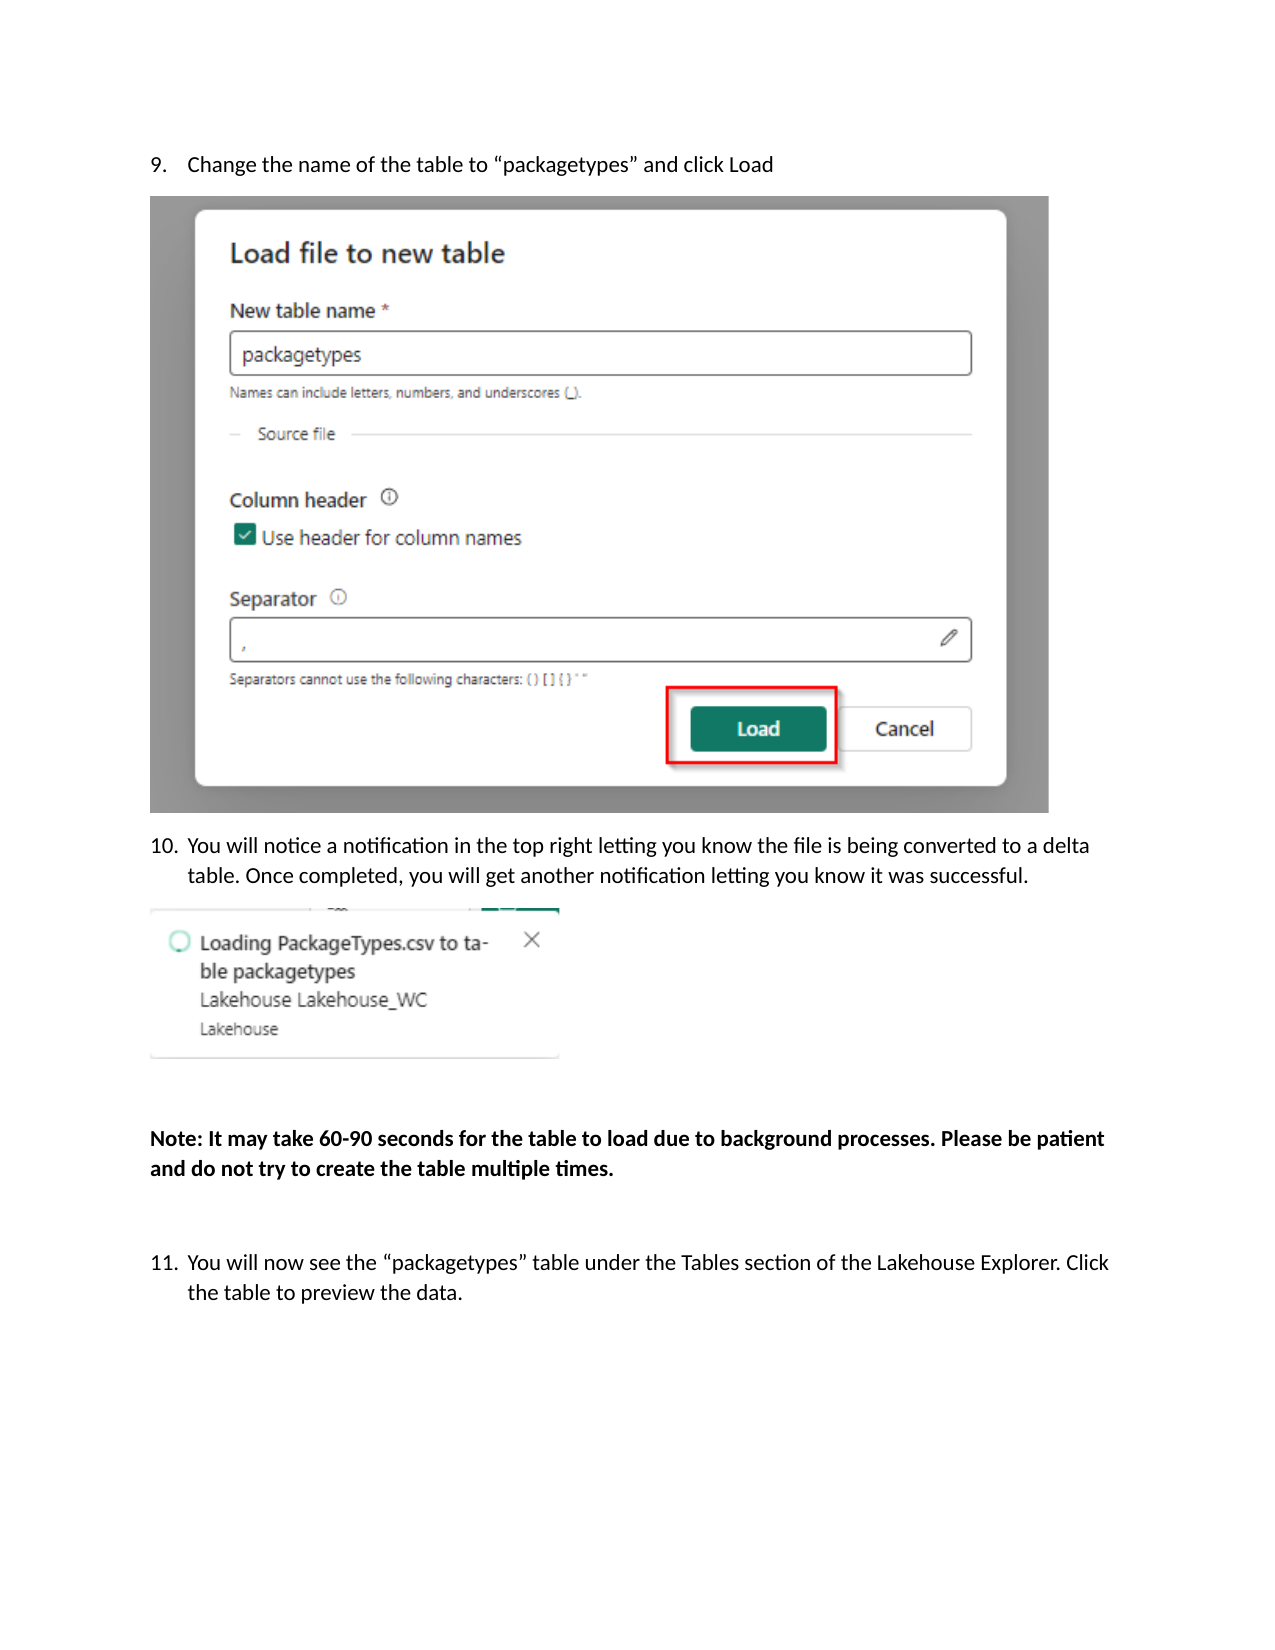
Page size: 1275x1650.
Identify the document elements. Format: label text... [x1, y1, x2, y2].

list You will now see the “packagetypes” table under the Tables section of the Lakehouse Explorer. Click the table to preview the data. [150, 1248, 1125, 1306]
text Note: It may take 60-90 seconds for the table to load due to background processes. Please be patient and do not try to create the table multiple times. [150, 1124, 1125, 1182]
picture [150, 196, 1049, 813]
list Change the name of the table to “packagetypes” and click Load [150, 150, 1125, 178]
list You will notice a notification in the top right letting you know the file is being converted to a delta table. Once completed, you will get another notification letting you know it was successful. [150, 831, 1125, 890]
picture [150, 908, 560, 1059]
